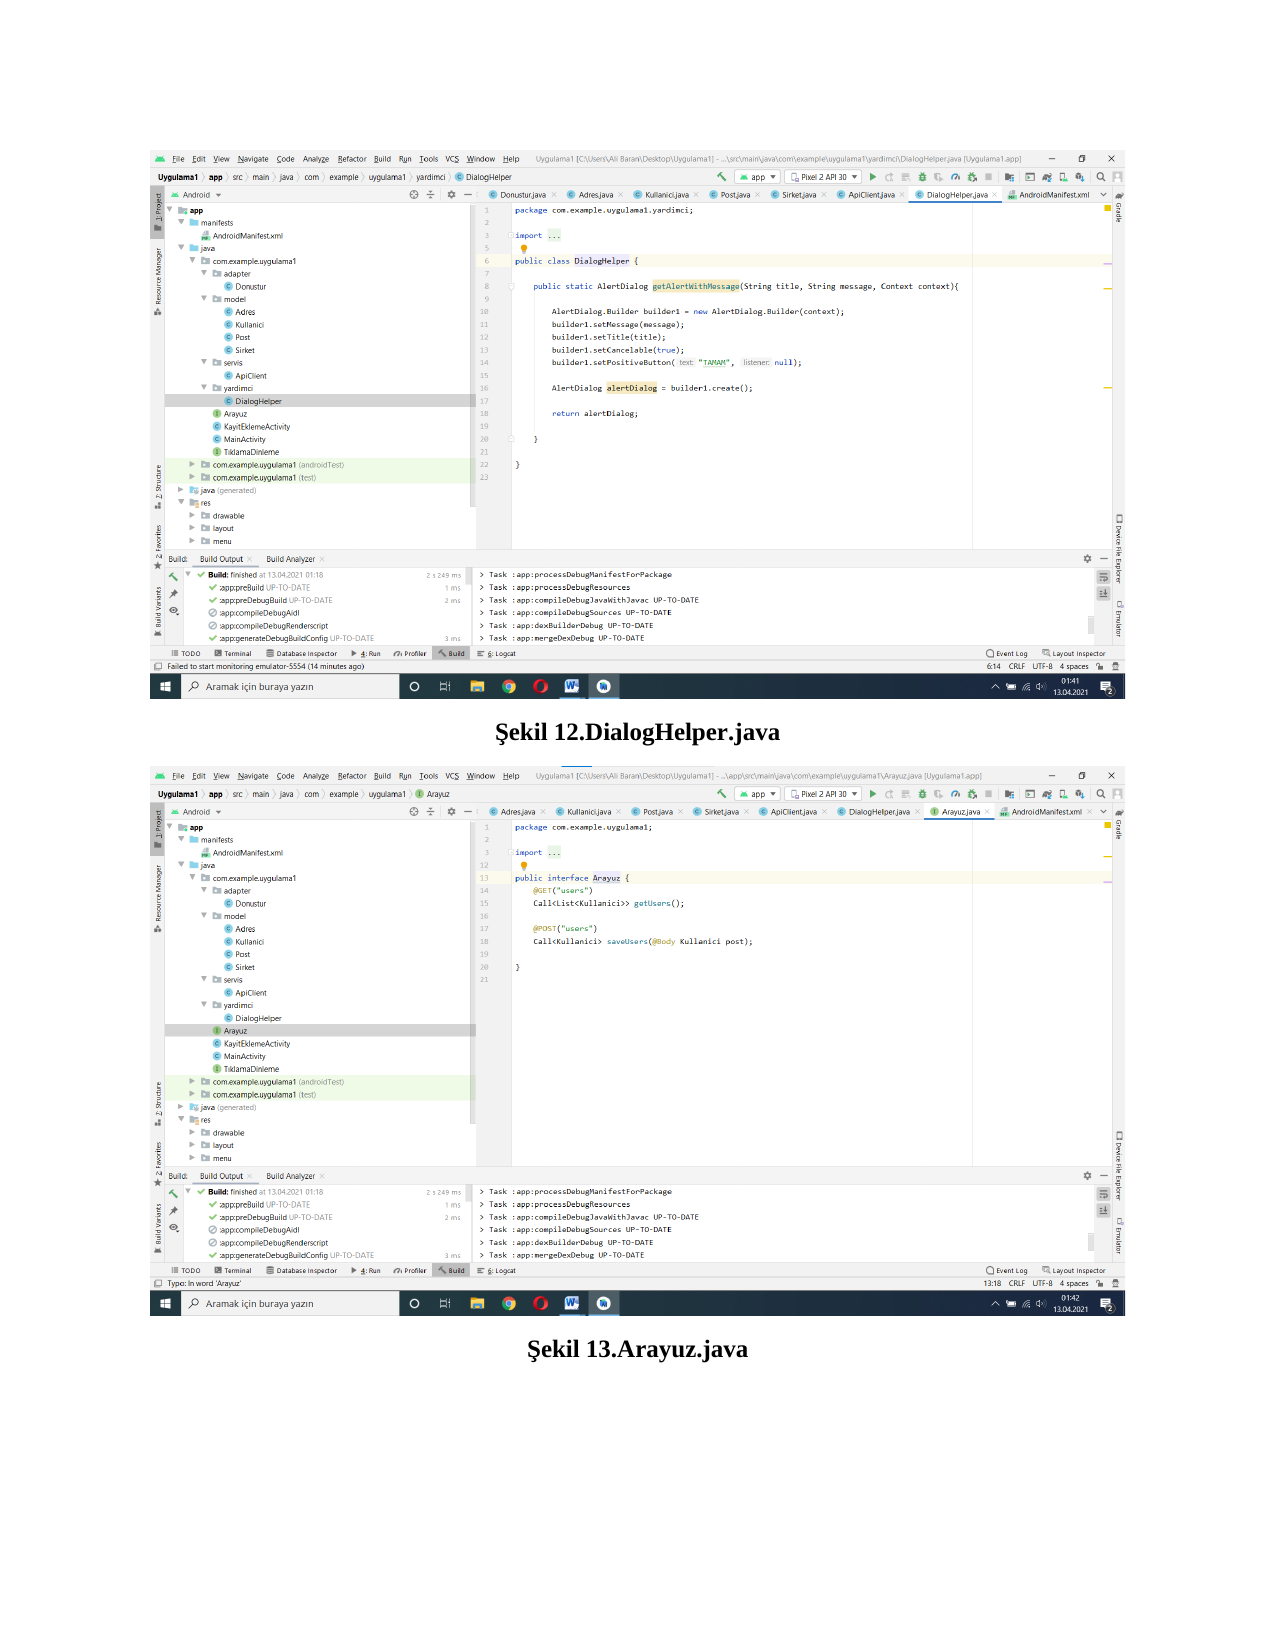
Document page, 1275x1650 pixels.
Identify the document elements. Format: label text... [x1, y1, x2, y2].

text Şekil 12.DialogHelper.java [150, 717, 1125, 746]
text Şekil 13.Arayuz.java [150, 1334, 1125, 1363]
picture [150, 150, 1125, 699]
picture [150, 766, 1125, 1316]
